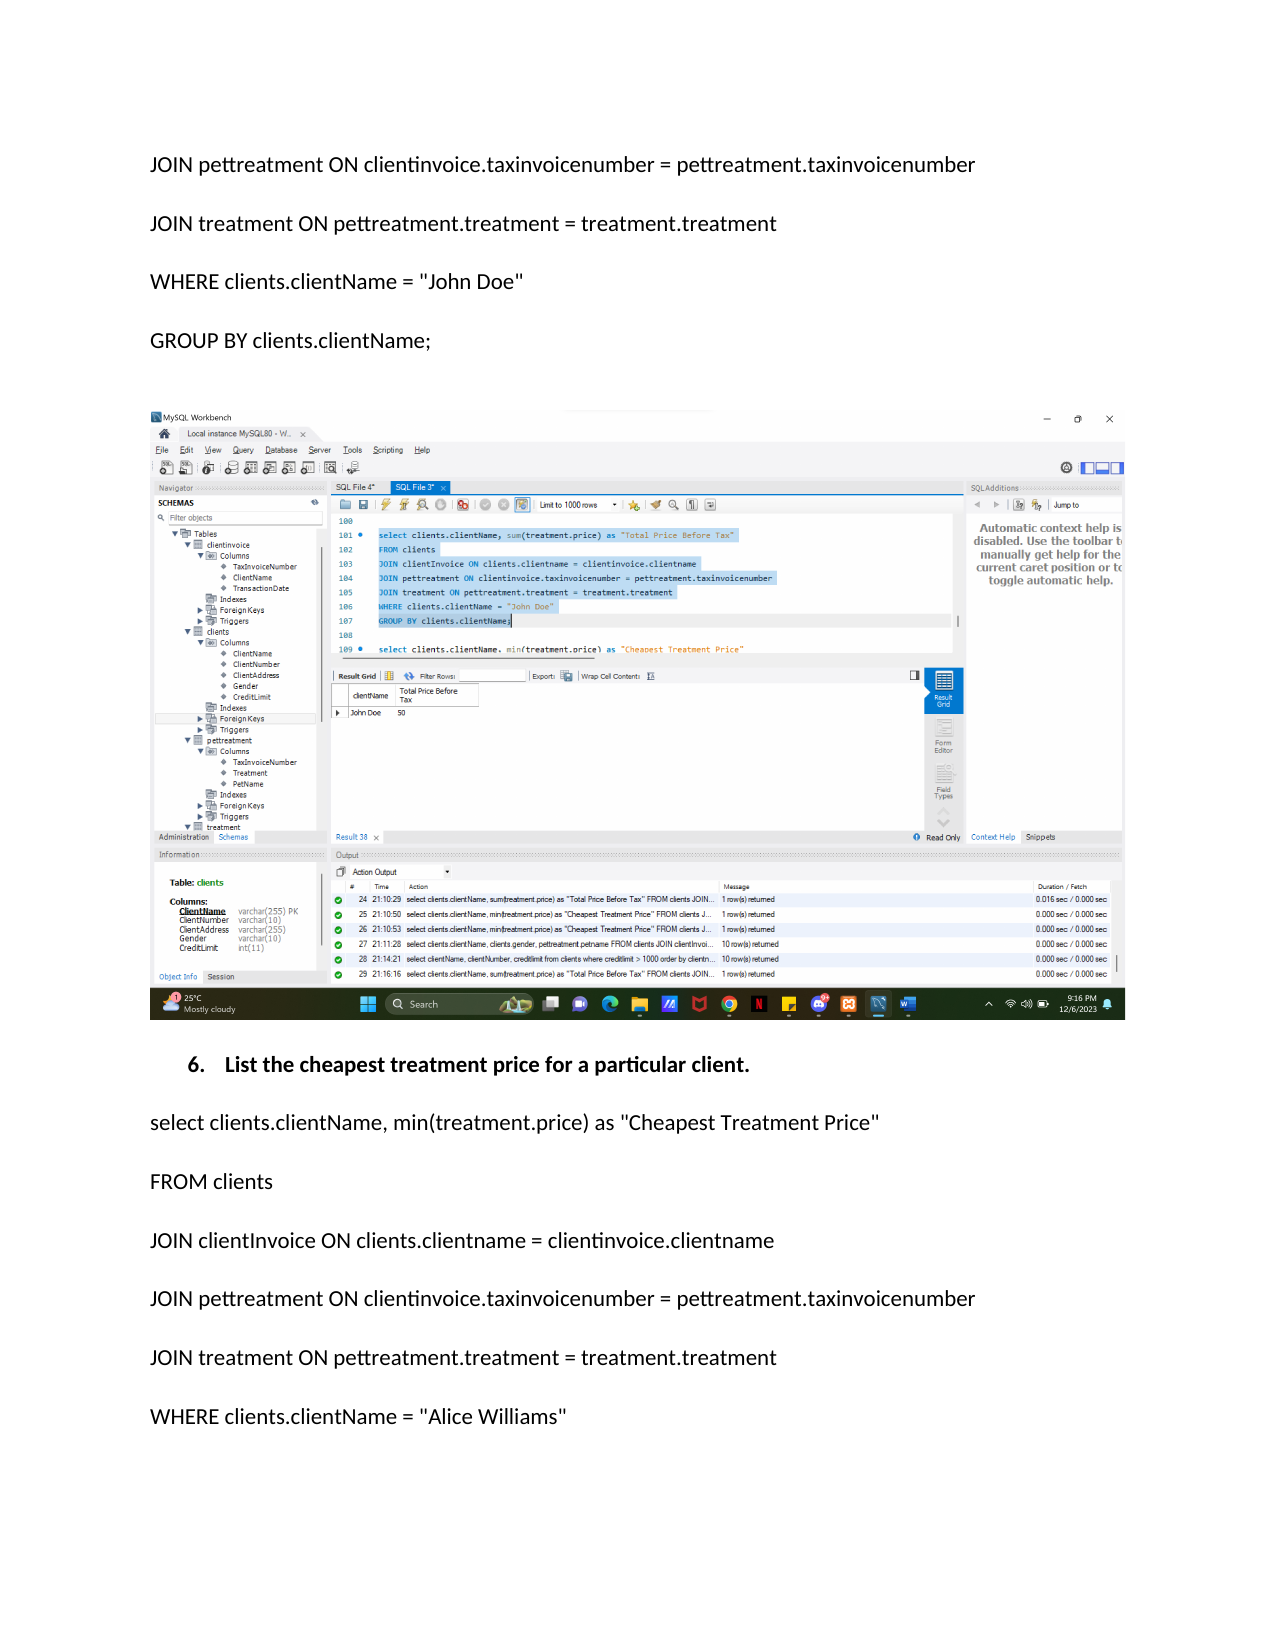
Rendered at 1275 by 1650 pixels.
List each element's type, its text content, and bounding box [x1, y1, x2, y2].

text JOIN treatment ON pettreatment.treatment = treatment.treatment [150, 209, 1125, 237]
text WHERE clients.clientName = "Alice Williams" [150, 1402, 1125, 1430]
text WHERE clients.clientName = "John Doe" [150, 267, 1125, 295]
picture [150, 410, 1125, 1020]
text GROUP BY clients.clientName; [150, 326, 1125, 410]
text JOIN treatment ON pettreatment.treatment = treatment.treatment [150, 1343, 1125, 1371]
list List the cheapest treatment price for a particular client. [187, 1050, 1125, 1078]
text JOIN clientInvoice ON clients.clientname = clientinvoice.clientname [150, 1226, 1125, 1254]
text JOIN pettreatment ON clientinvoice.taxinvoicenumber = pettreatment.taxinvoicenumber [150, 150, 1125, 178]
text select clients.clientName, min(treatment.price) as "Cheapest Treatment Price" [150, 1108, 1125, 1137]
text FROM clients [150, 1167, 1125, 1195]
text JOIN pettreatment ON clientinvoice.taxinvoicenumber = pettreatment.taxinvoicenumber [150, 1284, 1125, 1312]
